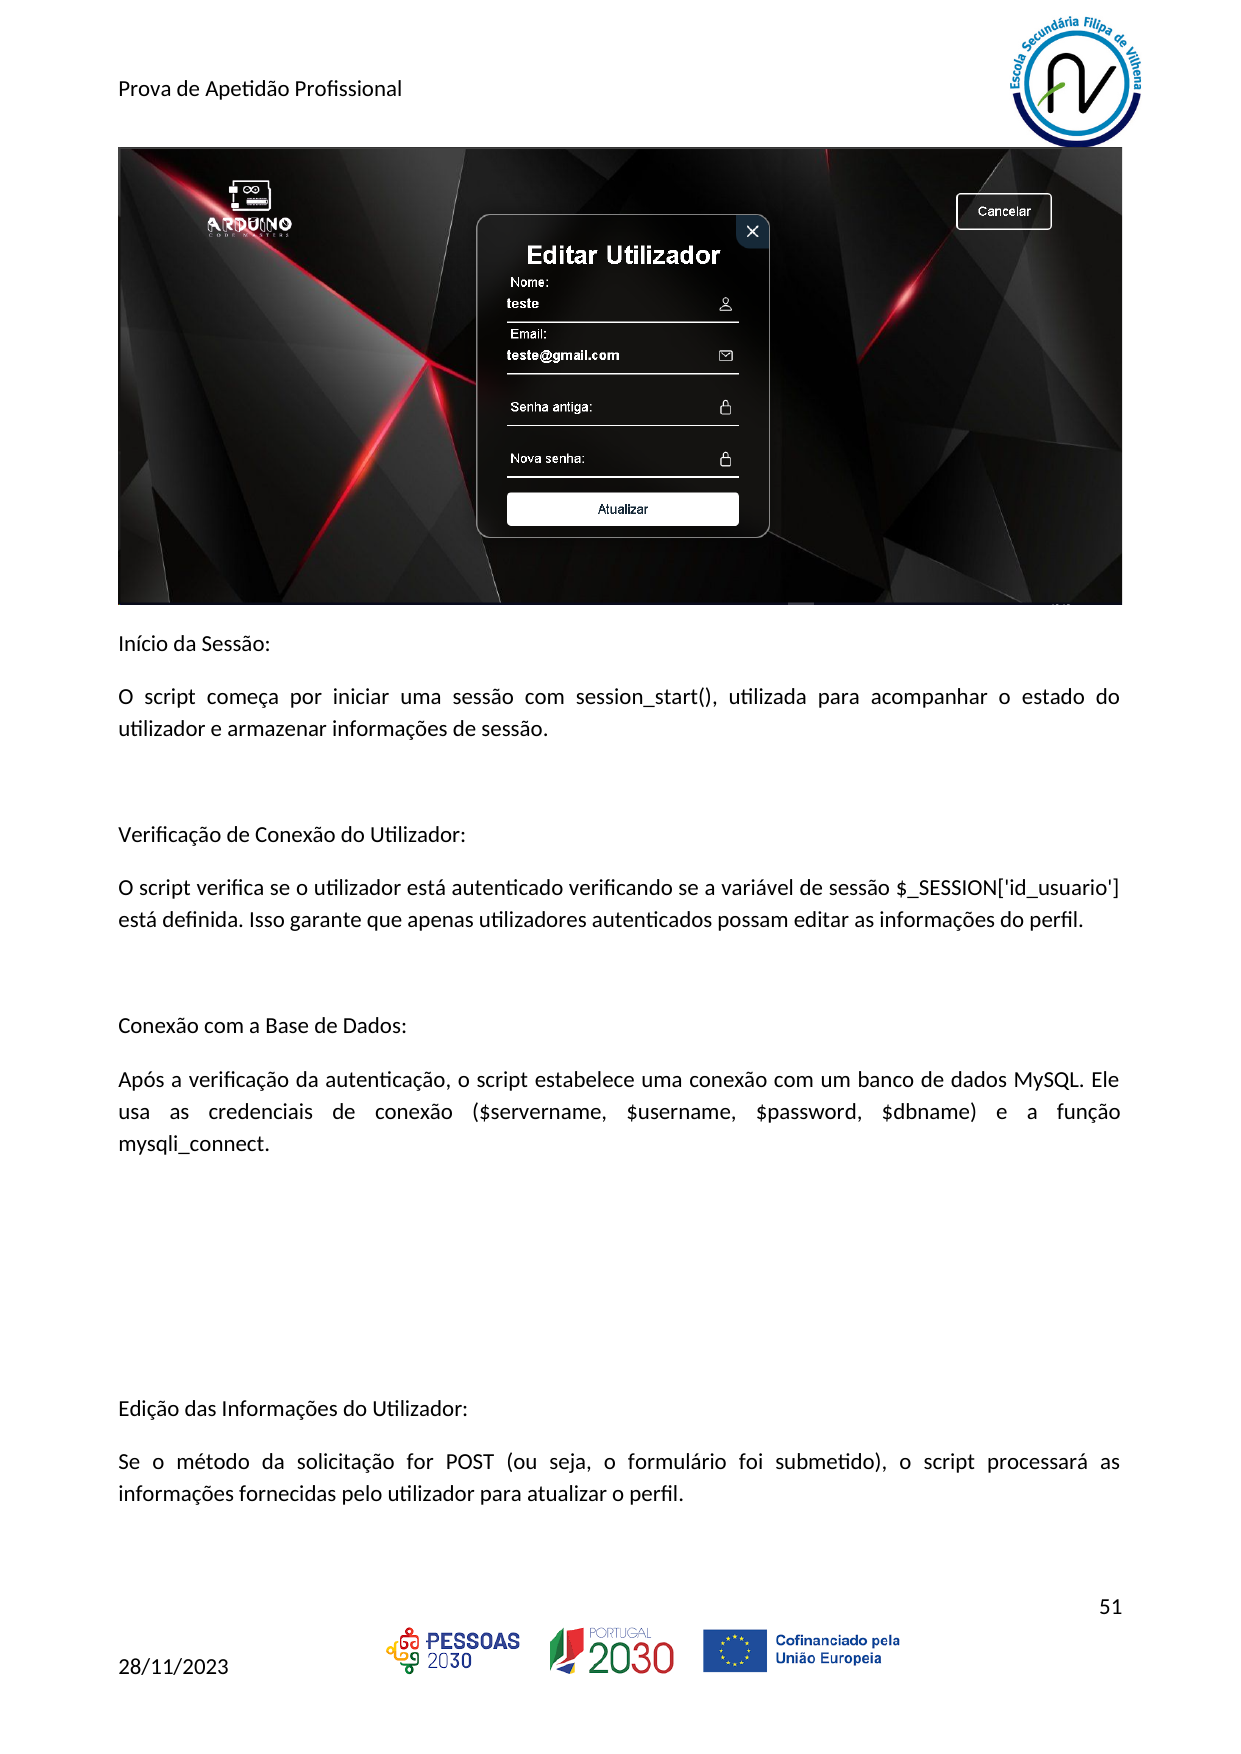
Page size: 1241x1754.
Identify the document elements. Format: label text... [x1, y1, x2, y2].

text Conexão com a Base de Dados: [118, 1012, 1122, 1040]
text Início da Sessão: [118, 629, 1122, 657]
text Após a verificação da autenticação, o script estabelece uma conexão com um banco de dados MySQL. Ele usa as credenciais de conexão ($servername, $username, $password, $dbname) e a função mysqli_connect. [118, 1065, 1122, 1157]
text Verificação de Conexão do Utilizador: [118, 820, 1122, 848]
text O script começa por iniciar uma sessão com session_start(), utilizada para acompanhar o estado do utilizador e armazenar informações de sessão. [118, 682, 1122, 742]
picture [118, 15, 1142, 605]
picture [373, 1620, 914, 1675]
text Edição das Informações do Utilizador: [118, 1394, 1122, 1422]
text Se o método da solicitação for POST (ou seja, o formulário foi submetido), o script processará as informações fornecidas pelo utilizador para atualizar o perfil. [118, 1447, 1122, 1507]
text O script verifica se o utilizador está autenticado verificando se a variável de sessão $_SESSION['id_usuario'] está definida. Isso garante que apenas utilizadores autenticados possam editar as informações do perfil. [118, 873, 1122, 934]
